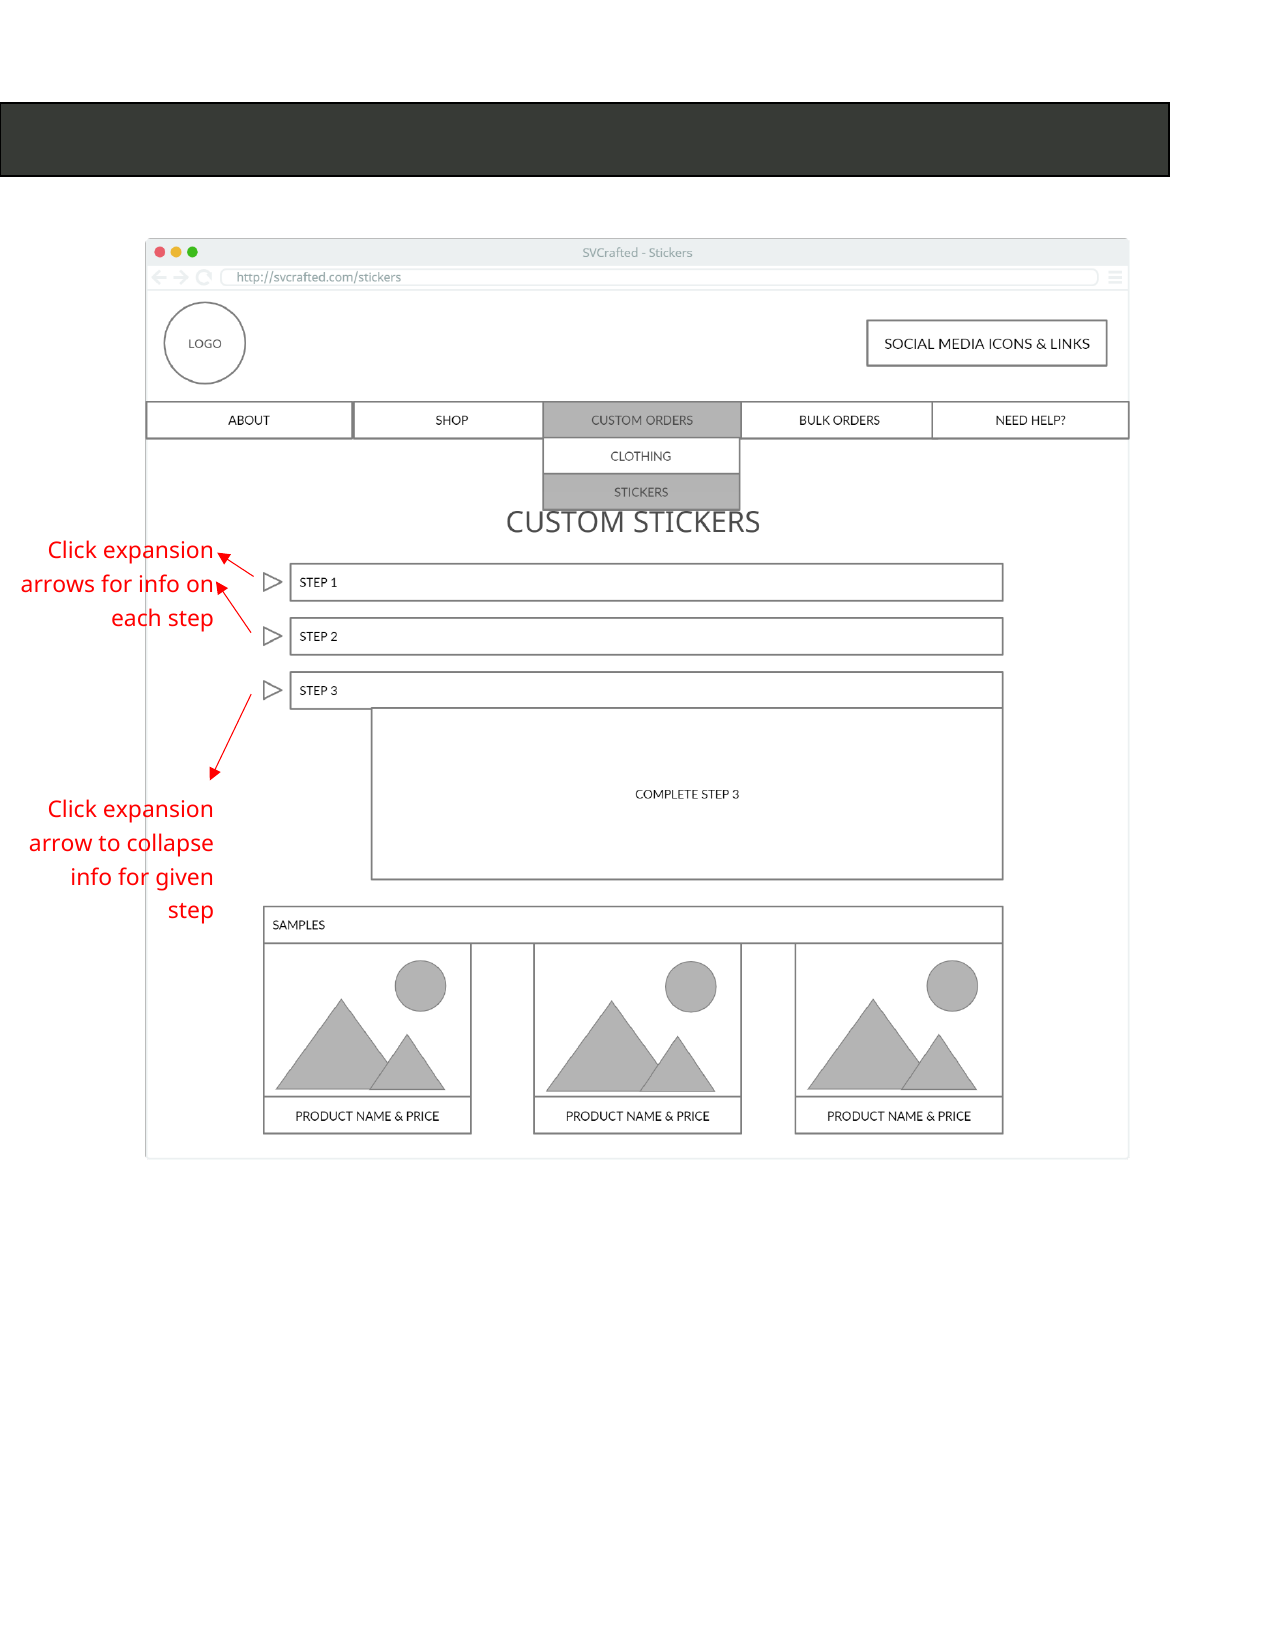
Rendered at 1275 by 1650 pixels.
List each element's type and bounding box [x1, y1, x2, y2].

picture [136, 231, 1131, 1162]
picture [140, 840, 148, 850]
